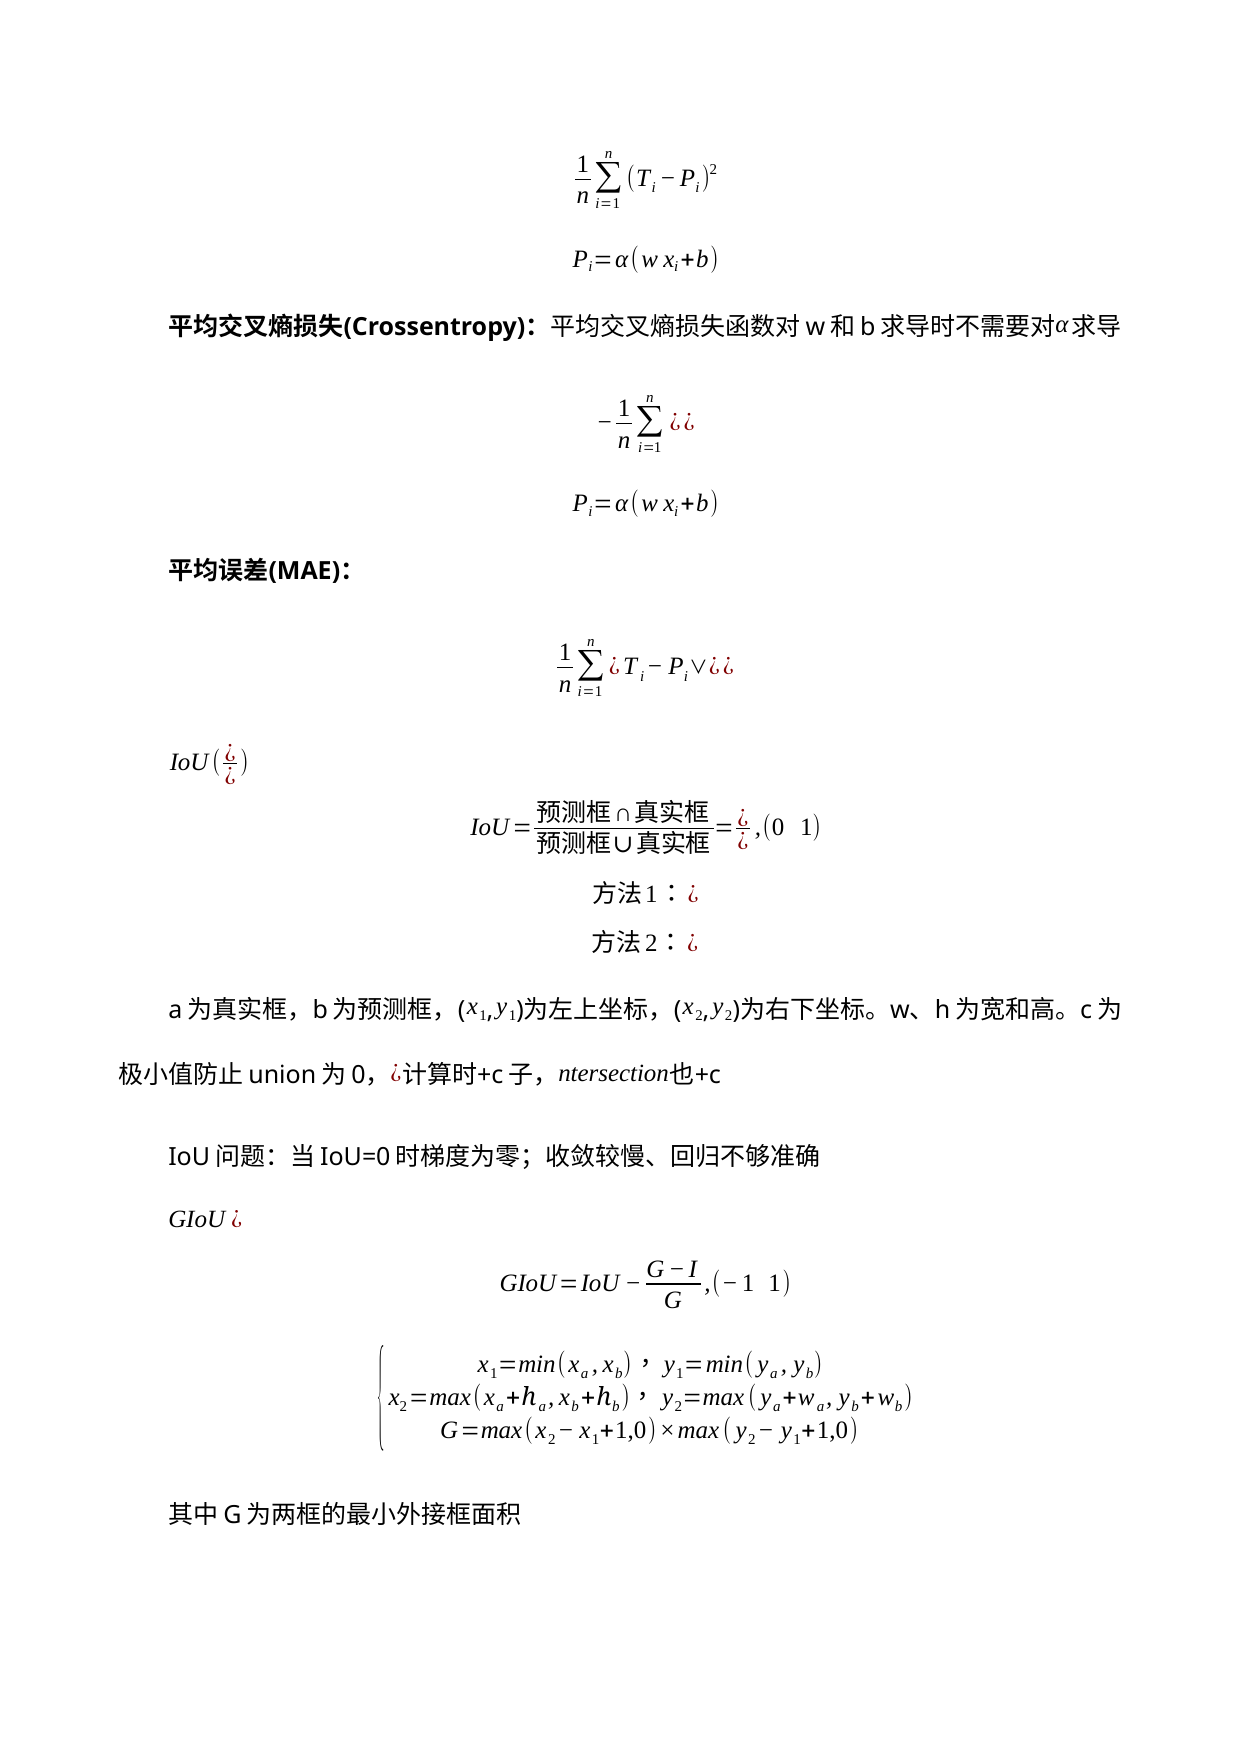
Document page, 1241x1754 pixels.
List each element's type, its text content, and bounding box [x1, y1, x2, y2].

text 平均误差(MAE)： [118, 536, 1122, 601]
text 平均交叉熵损失(Crossentropy)：平均交叉熵损失函数对w和b求导时不需要对求导 [118, 292, 1122, 357]
list IoU问题：当IoU=0时梯度为零；收敛较慢、回归不够准确 [118, 1122, 1122, 1187]
list 其中G为两框的最小外接框面积 [118, 1480, 1122, 1545]
list a为真实框，b为预测框，(,)为左上坐标，(,)为右下坐标。w、h为宽和高。c为极小值防止union为0，计算时+c子，也+c [118, 976, 1122, 1106]
